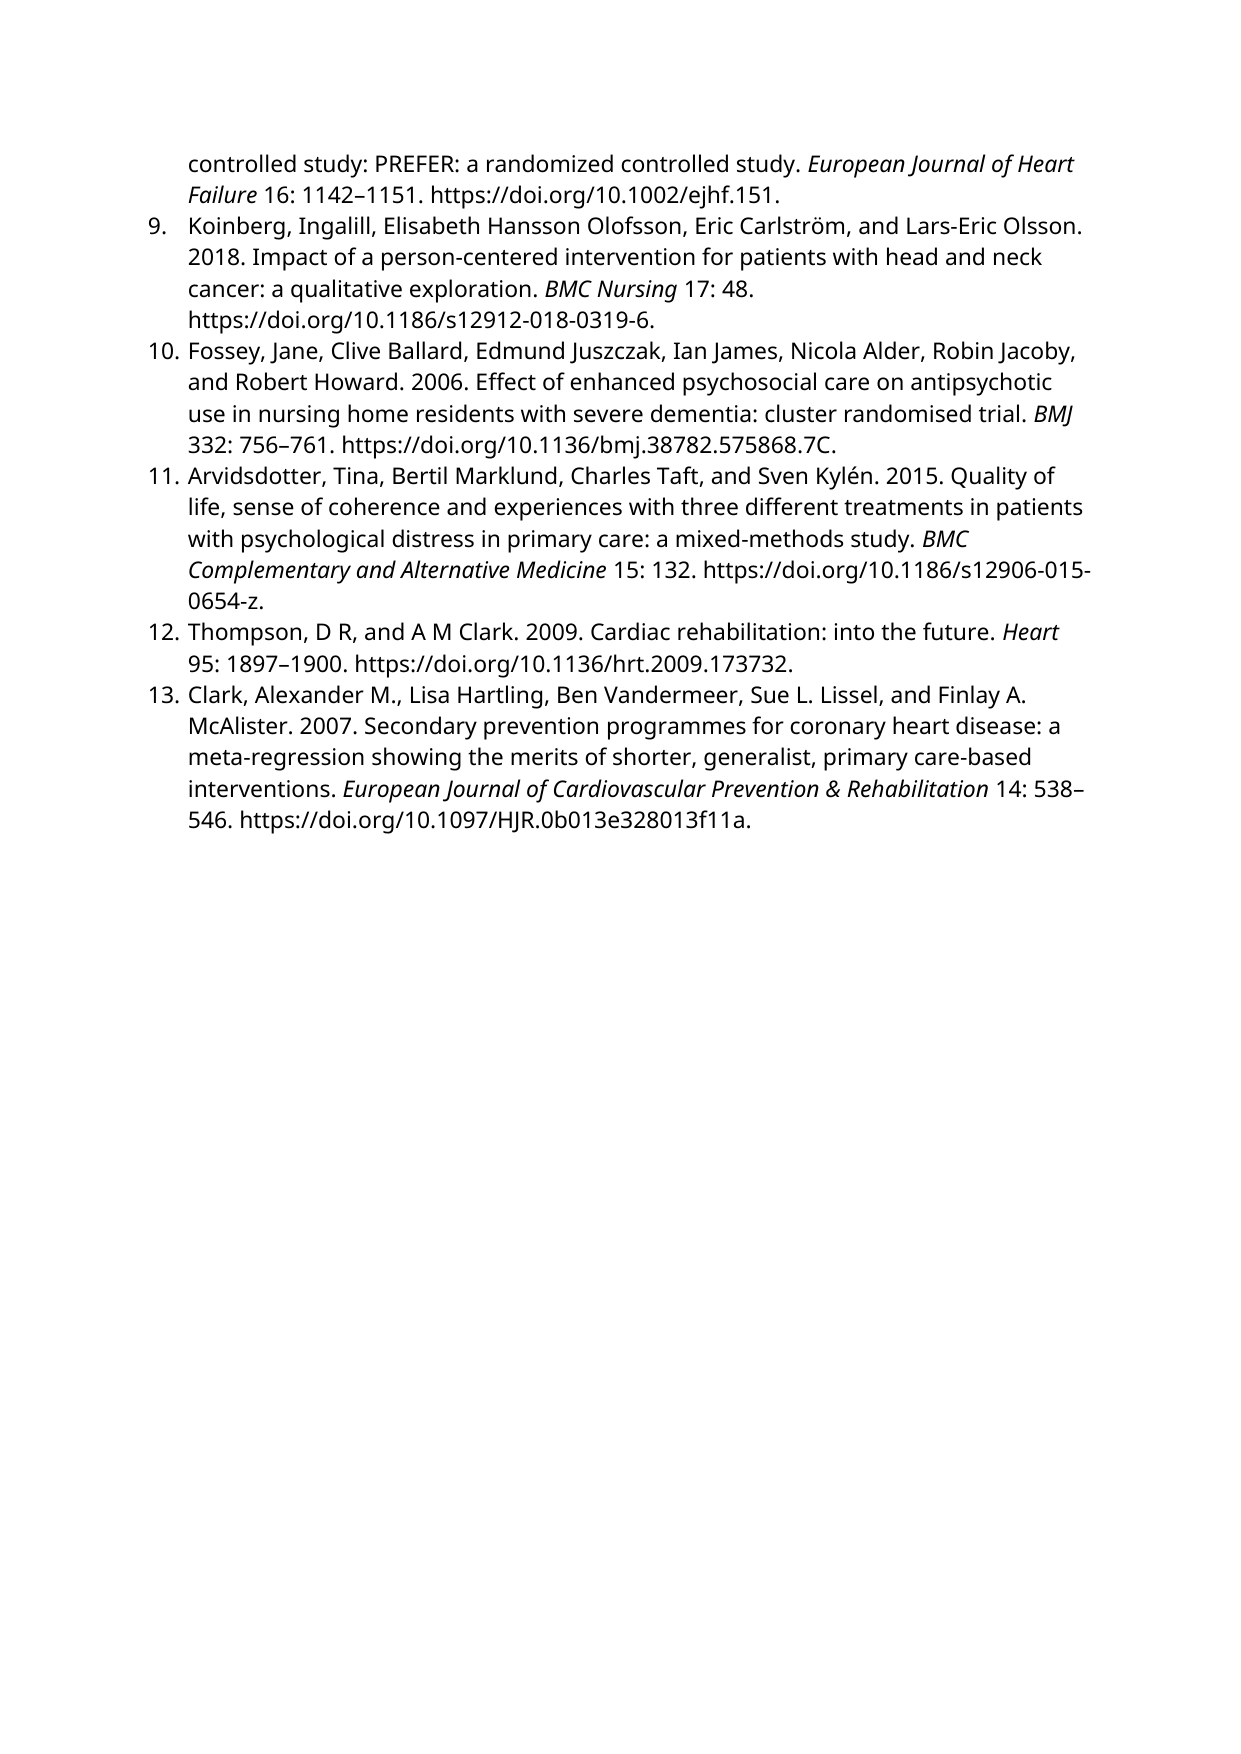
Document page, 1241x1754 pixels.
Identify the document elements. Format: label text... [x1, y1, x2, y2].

text 13. Clark, Alexander M., Lisa Hartling, Ben Vandermeer, Sue L. Lissel, and Finlay A. McAlister. 2007. Secondary prevention programmes for coronary heart disease: a meta-regression showing the merits of shorter, generalist, primary care-based interventions. European Journal of Cardiovascular Prevention & Rehabilitation 14: 538–546. https://doi.org/10.1097/HJR.0b013e328013f11a. [148, 679, 1093, 835]
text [148, 148, 1093, 210]
text 10. Fossey, Jane, Clive Ballard, Edmund Juszczak, Ian James, Nicola Alder, Robin Jacoby, and Robert Howard. 2006. Effect of enhanced psychosocial care on antipsychotic use in nursing home residents with severe dementia: cluster randomised trial. BMJ 332: 756–761. https://doi.org/10.1136/bmj.38782.575868.7C. [148, 335, 1093, 460]
text 9. Koinberg, Ingalill, Elisabeth Hansson Olofsson, Eric Carlström, and Lars-Eric Olsson. 2018. Impact of a person-centered intervention for patients with head and neck cancer: a qualitative exploration. BMC Nursing 17: 48. https://doi.org/10.1186/s12912-018-0319-6. [148, 210, 1093, 335]
text 12. Thompson, D R, and A M Clark. 2009. Cardiac rehabilitation: into the future. Heart 95: 1897–1900. https://doi.org/10.1136/hrt.2009.173732. [148, 616, 1093, 679]
text 11. Arvidsdotter, Tina, Bertil Marklund, Charles Taft, and Sven Kylén. 2015. Quality of life, sense of coherence and experiences with three different treatments in patients with psychological distress in primary care: a mixed-methods study. BMC Complementary and Alternative Medicine 15: 132. https://doi.org/10.1186/s12906-015-0654-z. [148, 460, 1093, 616]
